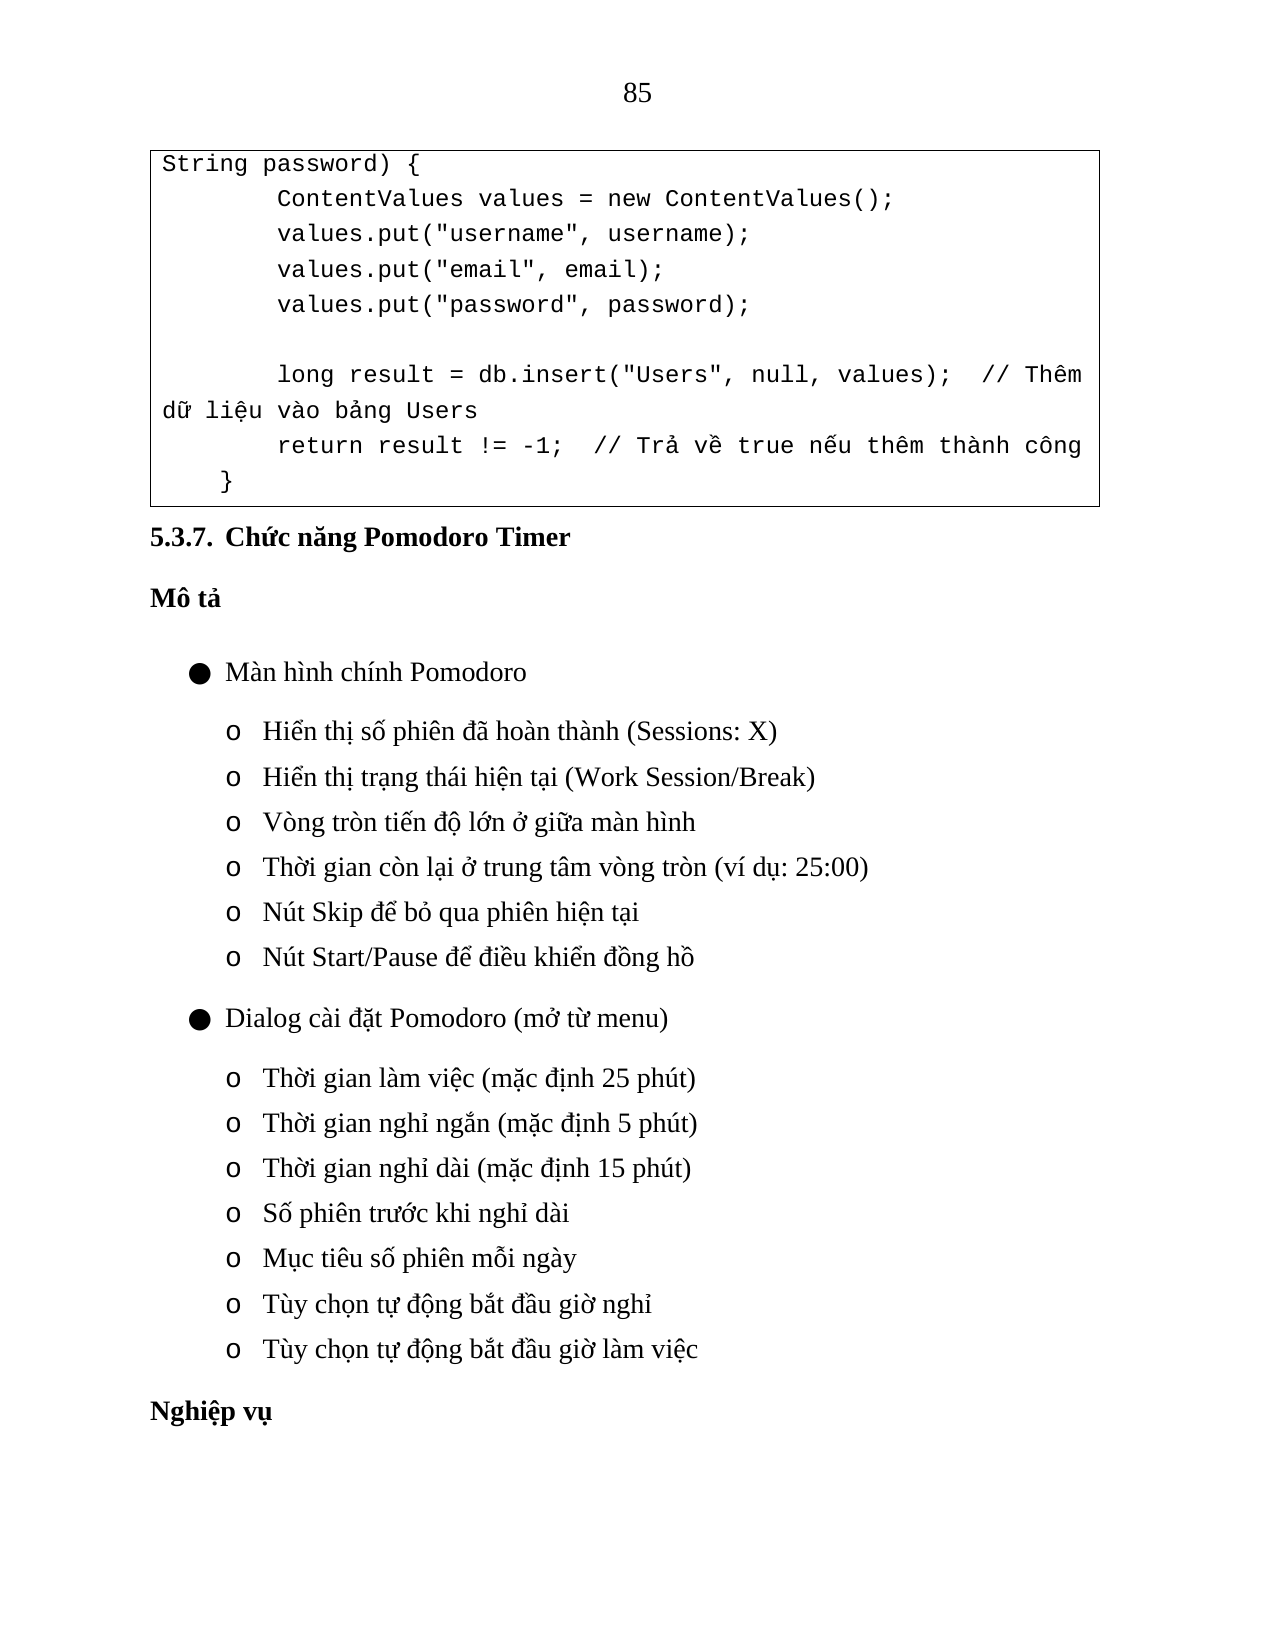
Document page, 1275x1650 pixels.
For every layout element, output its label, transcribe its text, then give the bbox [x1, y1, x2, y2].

subtitle Chức năng Pomodoro Timer [150, 519, 1125, 552]
list Thời gian còn lại ở trung tâm vòng tròn (ví dụ: 25:00) [225, 850, 1125, 885]
list Thời gian nghỉ ngắn (mặc định 5 phút) [225, 1106, 1125, 1141]
text Mô tả [150, 581, 1125, 613]
list Hiển thị số phiên đã hoàn thành (Sessions: X) [225, 714, 1125, 749]
list Thời gian nghỉ dài (mặc định 15 phút) [225, 1151, 1125, 1186]
list Mục tiêu số phiên mỗi ngày [225, 1241, 1125, 1276]
list Hiển thị trạng thái hiện tại (Work Session/Break) [225, 759, 1125, 794]
list Thời gian làm việc (mặc định 25 phút) [225, 1061, 1125, 1095]
list Vòng tròn tiến độ lớn ở giữa màn hình [225, 805, 1125, 839]
text Nghiệp vụ [150, 1394, 1125, 1426]
list Nút Skip để bỏ qua phiên hiện tại [225, 895, 1125, 930]
list Tùy chọn tự động bắt đầu giờ làm việc [225, 1332, 1125, 1367]
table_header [151, 151, 1099, 506]
list Dialog cài đặt Pomodoro (mở từ menu) [187, 986, 1125, 1043]
list Màn hình chính Pomodoro [187, 639, 1125, 697]
list Số phiên trước khi nghỉ dài [225, 1196, 1125, 1231]
list Nút Start/Pause để điều khiển đồng hồ [225, 940, 1125, 975]
list Tùy chọn tự động bắt đầu giờ nghỉ [225, 1287, 1125, 1321]
